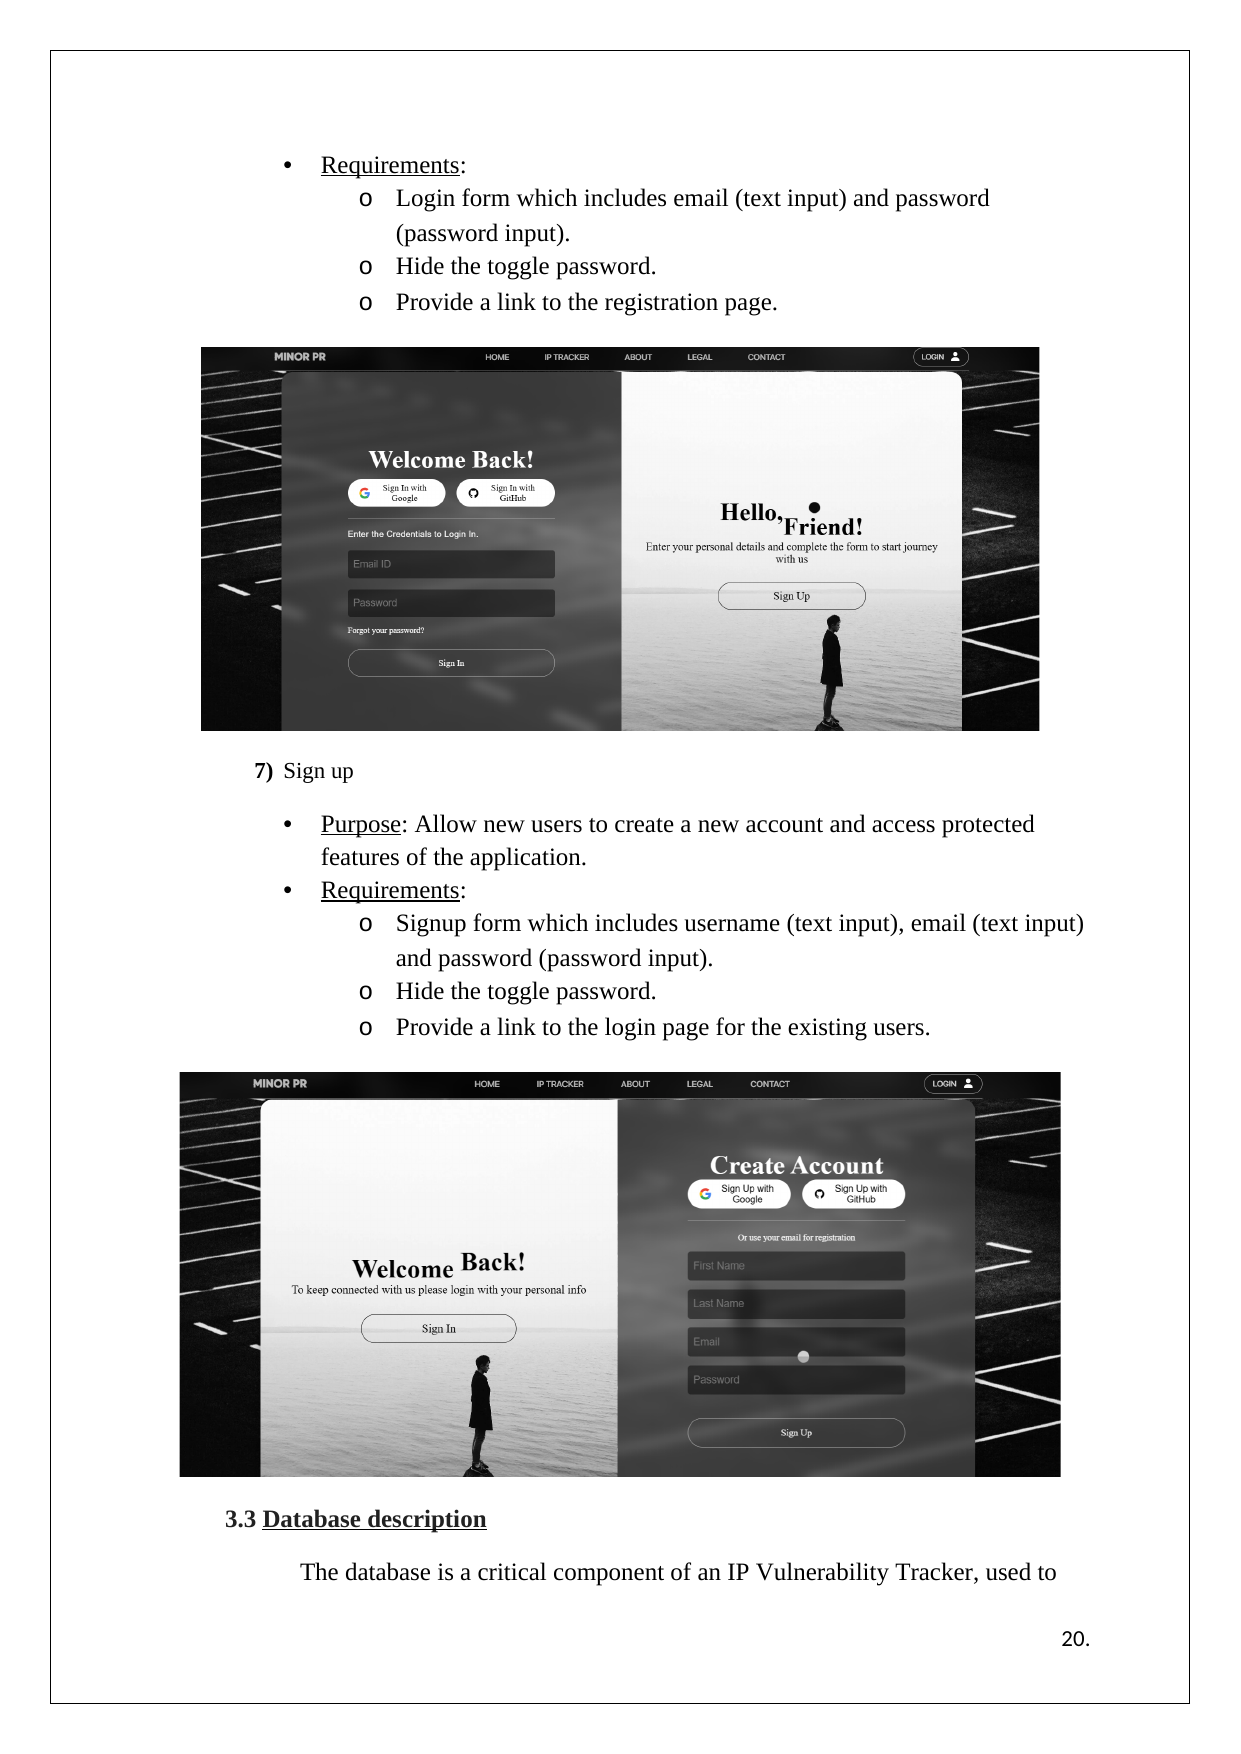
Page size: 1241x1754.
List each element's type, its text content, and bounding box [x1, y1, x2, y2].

list Login form which includes email (text input) and password (password input). [358, 183, 1090, 247]
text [300, 1557, 1090, 1586]
list Hide the toggle password. [358, 251, 1090, 282]
list Requirements: [283, 875, 1090, 904]
list Database description [225, 1504, 1090, 1532]
list Sign up [254, 757, 1090, 784]
list Requirements: [283, 150, 1090, 179]
picture [179, 1072, 1061, 1477]
list Hide the toggle password. [358, 976, 1090, 1007]
list Provide a link to the registration page. [358, 287, 1090, 317]
list Signup form which includes username (text input), email (text input) and password (password input). [358, 908, 1090, 972]
list Provide a link to the login page for the existing users. [358, 1012, 1090, 1042]
list Purpose: Allow new users to create a new account and access protected features of the application. [283, 809, 1090, 871]
picture [201, 347, 1040, 731]
